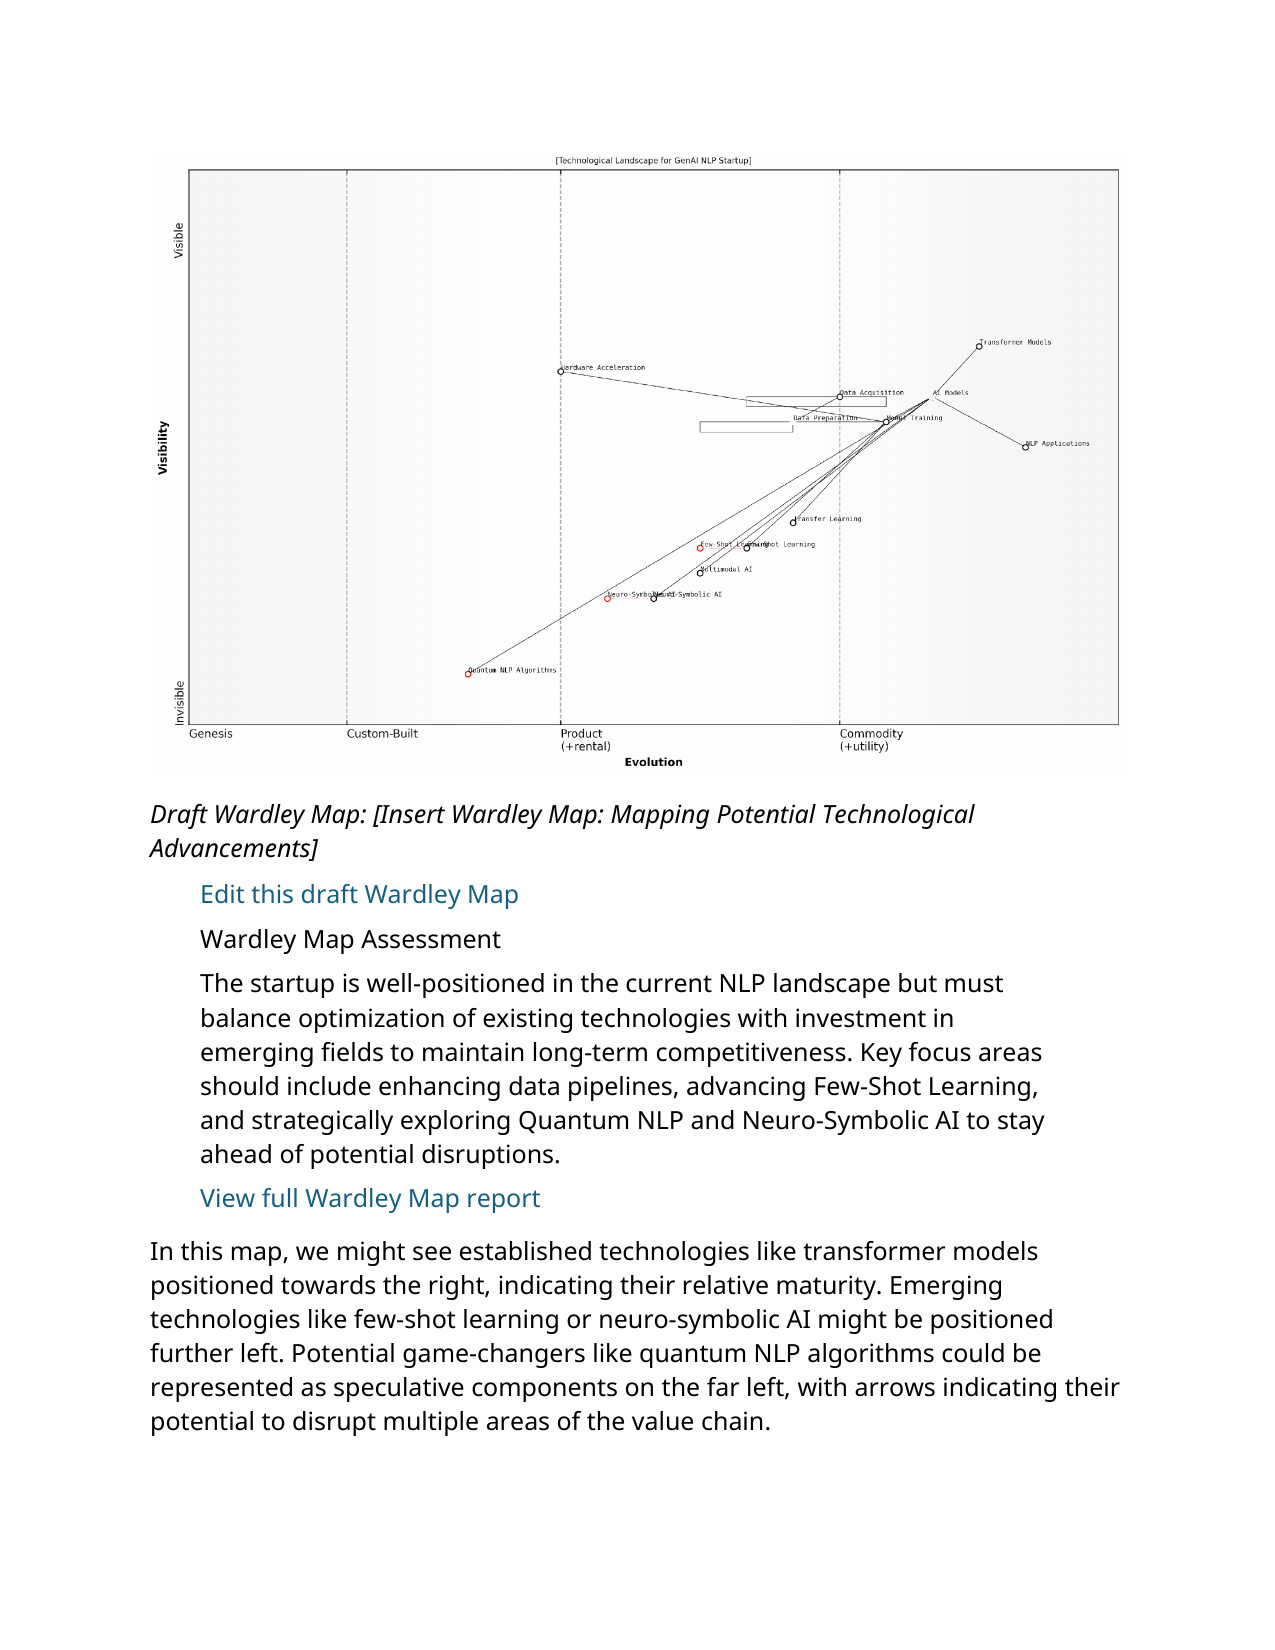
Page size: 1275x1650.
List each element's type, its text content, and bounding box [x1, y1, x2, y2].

text Draft Wardley Map: [Insert Wardley Map: Mapping Potential Technological Advancements] [150, 797, 1125, 865]
picture [150, 150, 1125, 776]
text The startup is well-positioned in the current NLP landscape but must balance optimization of existing technologies with investment in emerging fields to maintain long-term competitiveness. Key focus areas should include enhancing data pipelines, advancing Few-Shot Learning, and strategically exploring Quantum NLP and Neuro-Symbolic AI to stay ahead of potential disruptions. [200, 966, 1075, 1171]
text Wardley Map Assessment [200, 922, 1075, 956]
text Edit this draft Wardley Map [200, 877, 1075, 911]
text View full Wardley Map report [200, 1181, 1075, 1215]
text In this map, we might see established technologies like transformer models positioned towards the right, indicating their relative maturity. Emerging technologies like few-shot learning or neuro-symbolic AI might be positioned further left. Potential game-changers like quantum NLP algorithms could be represented as speculative components on the far left, with arrows indicating their potential to disrupt multiple areas of the value chain. [150, 1234, 1125, 1438]
